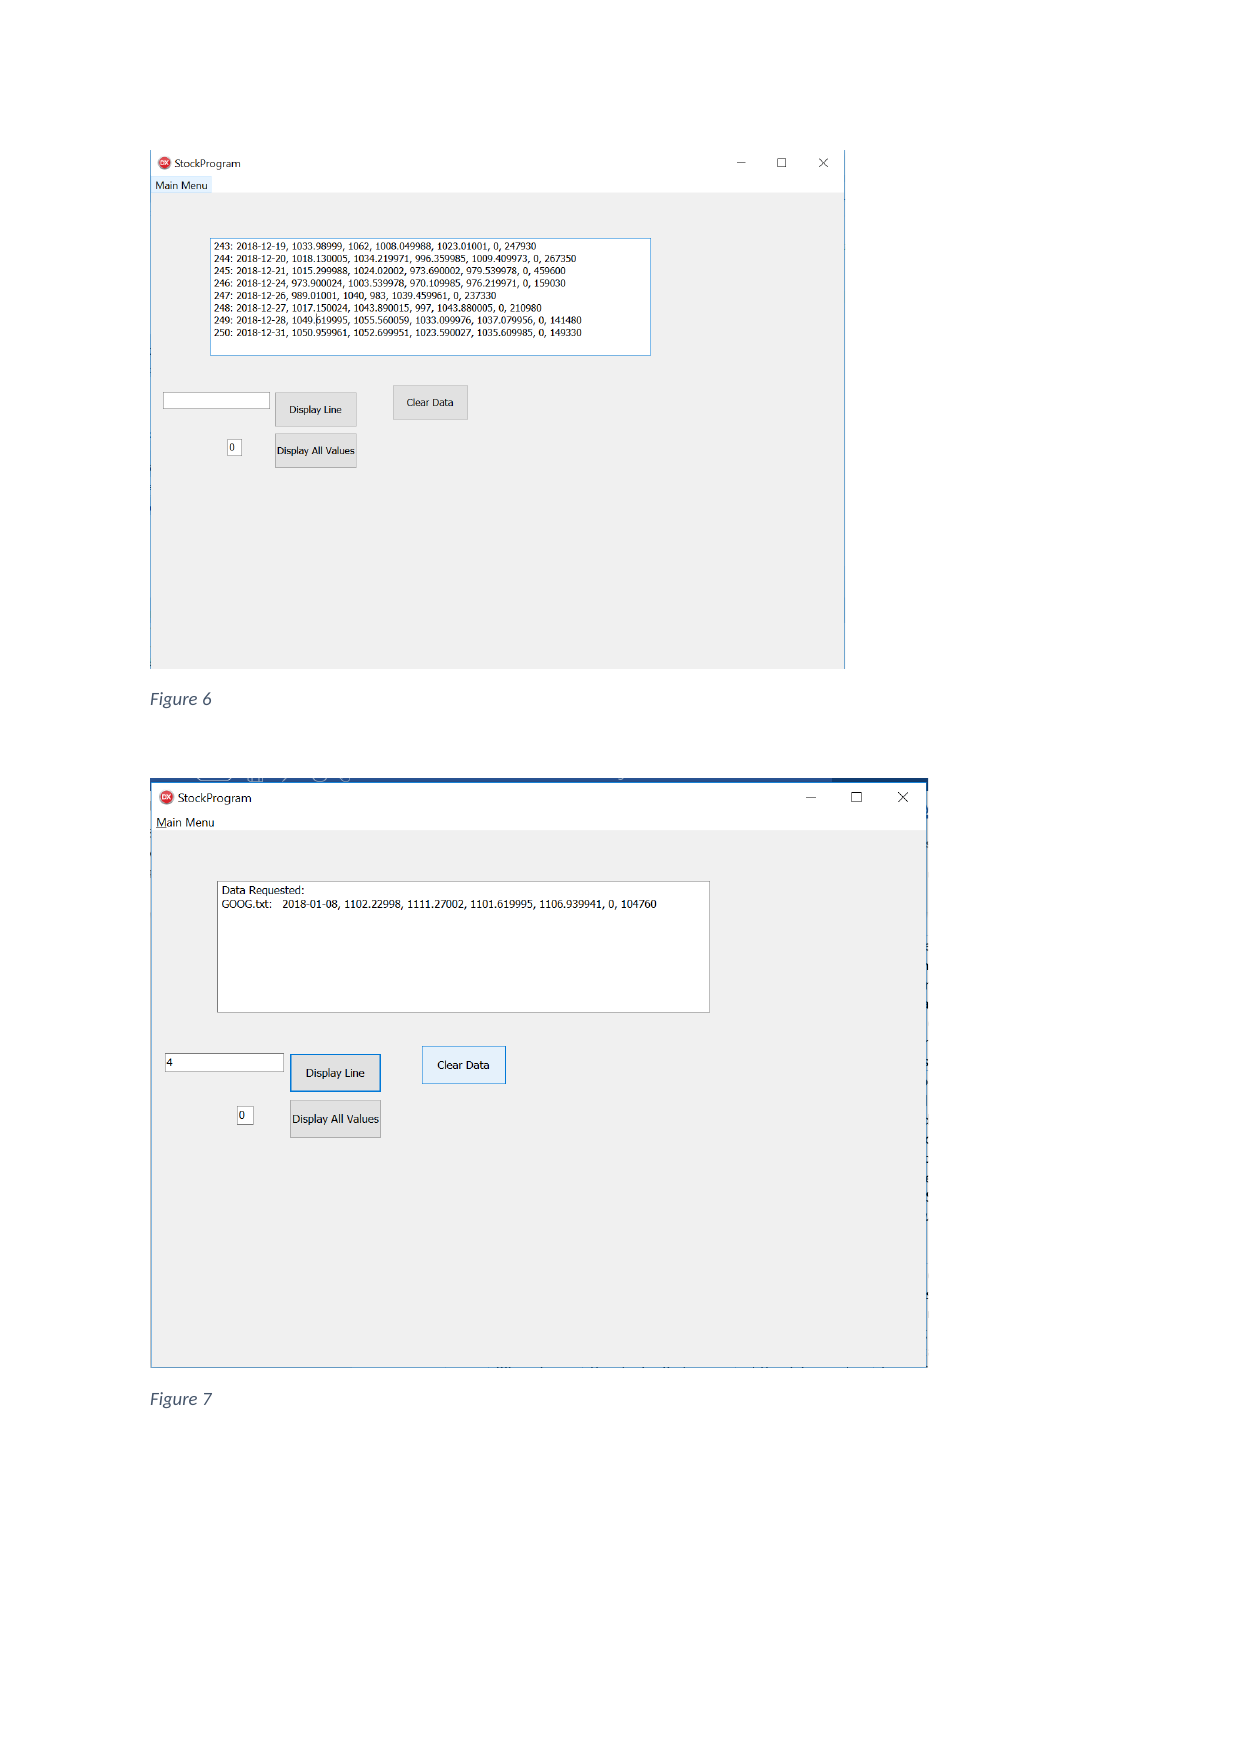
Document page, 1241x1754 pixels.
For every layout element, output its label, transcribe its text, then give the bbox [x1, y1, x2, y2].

picture [150, 150, 846, 669]
picture [150, 778, 929, 1368]
text Figure 6 [150, 688, 1090, 711]
text Figure 7 [150, 1387, 1090, 1409]
